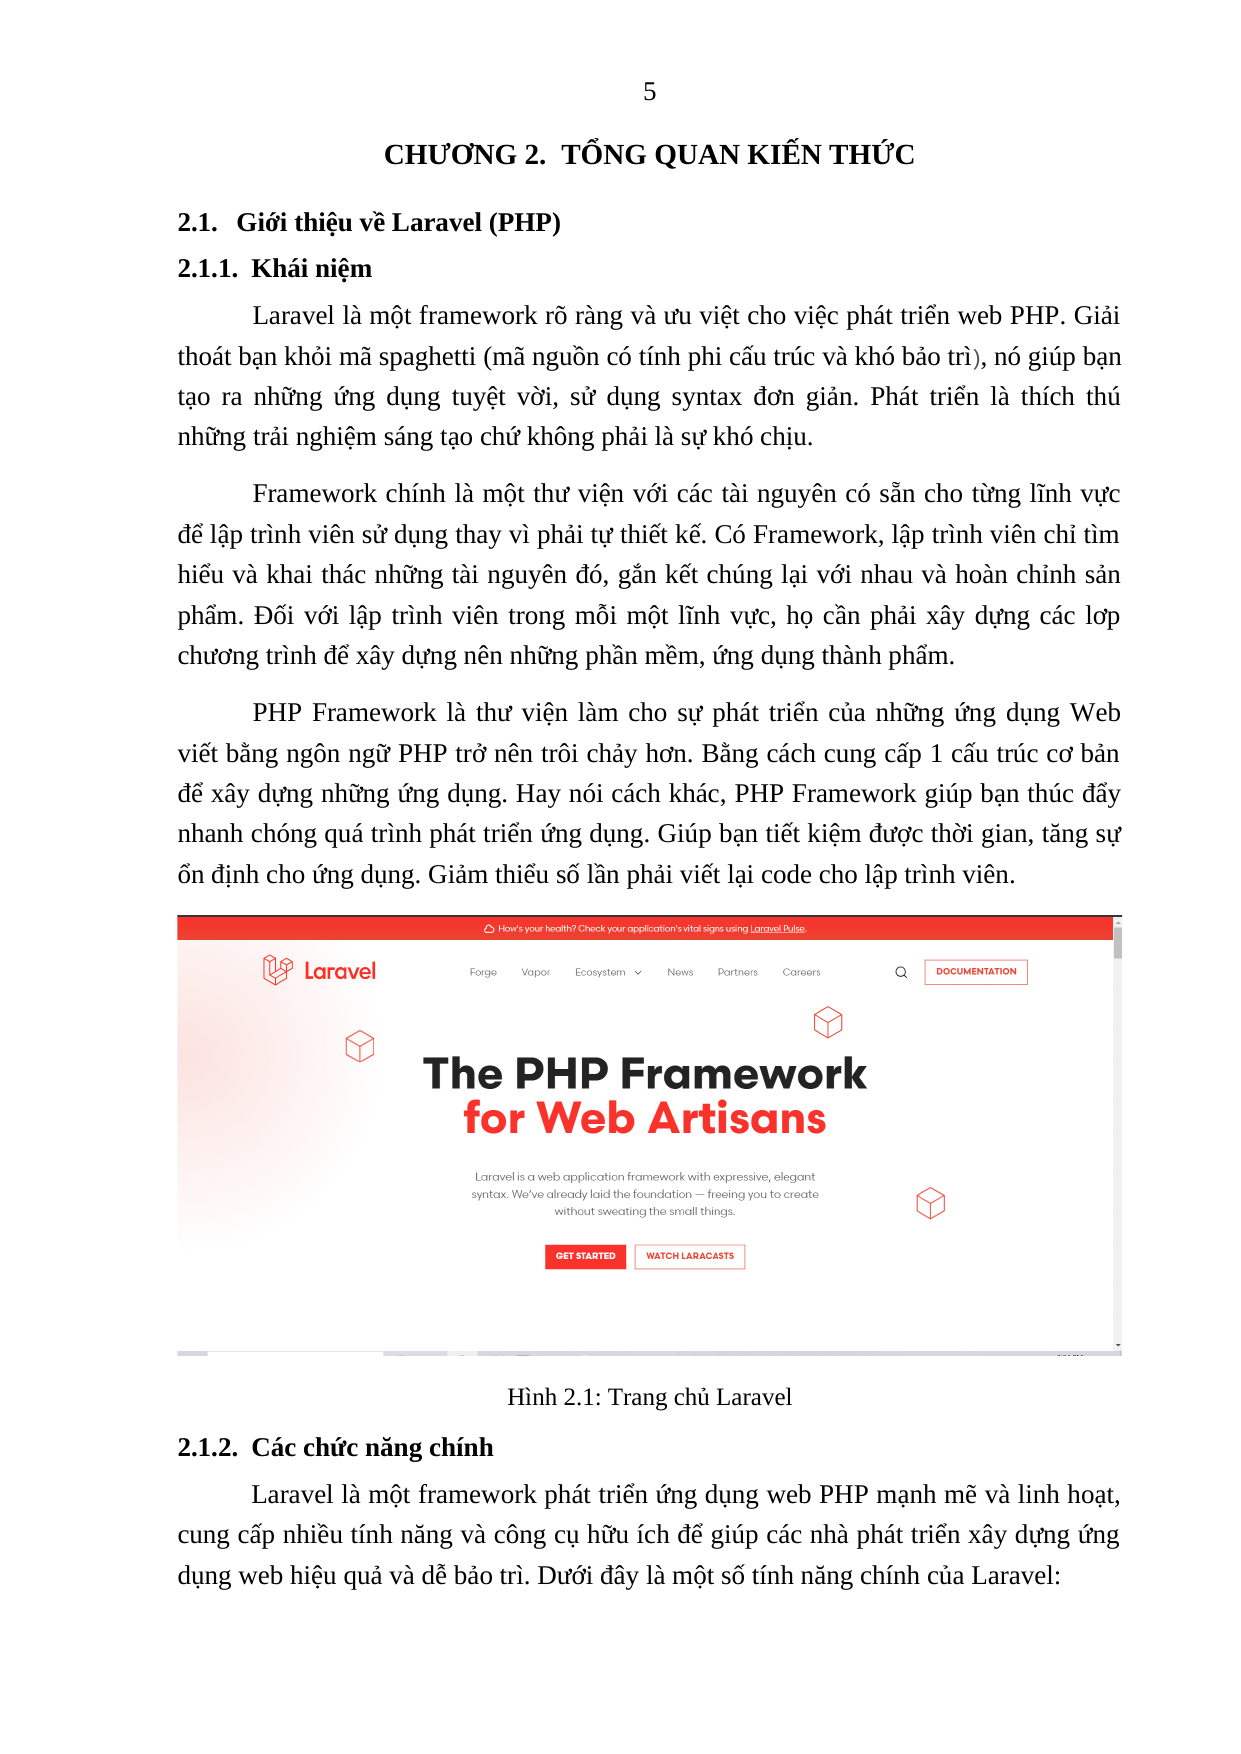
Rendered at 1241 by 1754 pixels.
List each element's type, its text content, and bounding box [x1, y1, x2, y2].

text Laravel là một framework phát triển ứng dụng web PHP mạnh mẽ và linh hoạt, cung cấp nhiều tính năng và công cụ hữu ích để giúp các nhà phát triển xây dựng ứng dụng web hiệu quả và dễ bảo trì. Dưới đây là một số tính năng chính của Laravel: [177, 1478, 1122, 1590]
text Hình 2.1: Trang chủ Laravel [177, 1382, 1122, 1411]
text Framework chính là một thư viện với các tài nguyên có sẵn cho từng lĩnh vực để lập trình viên sử dụng thay vì phải tự thiết kế. Có Framework, lập trình viên chỉ tìm hiểu và khai thác những tài nguyên đó, gắn kết chúng lại với nhau và hoàn chỉnh sản phẩm. Đối với lập trình viên trong mỗi một lĩnh vực, họ cần phải xây dựng các lơp chương trình để xây dựng nên những phần mềm, ứng dụng thành phẩm. [177, 477, 1122, 670]
picture [177, 915, 1123, 1356]
text Laravel là một framework rõ ràng và ưu việt cho việc phát triển web PHP. Giải thoát bạn khỏi mã spaghetti (mã nguồn có tính phi cấu trúc và khó bảo trì), nó giúp bạn tạo ra những ứng dụng tuyệt vời, sử dụng syntax đơn giản. Phát triển là thích thú những trải nghiệm sáng tạo chứ không phải là sự khó chịu. [177, 299, 1122, 452]
text PHP Framework là thư viện làm cho sự phát triển của những ứng dụng Web viết bằng ngôn ngữ PHP trở nên trôi chảy hơn. Bằng cách cung cấp 1 cấu trúc cơ bản để xây dựng những ứng dụng. Hay nói cách khác, PHP Framework giúp bạn thúc đẩy nhanh chóng quá trình phát triển ứng dụng. Giúp bạn tiết kiệm được thời gian, tăng sự ổn định cho ứng dụng. Giảm thiểu số lần phải viết lại code cho lập trình viên. [177, 696, 1122, 889]
subtitle Các chức năng chính [177, 1431, 1122, 1463]
subtitle Khái niệm [177, 252, 1122, 284]
subtitle Tổng quan kiến thức [177, 137, 1122, 171]
subtitle Giới thiệu về Laravel (PHP) [177, 206, 1122, 237]
